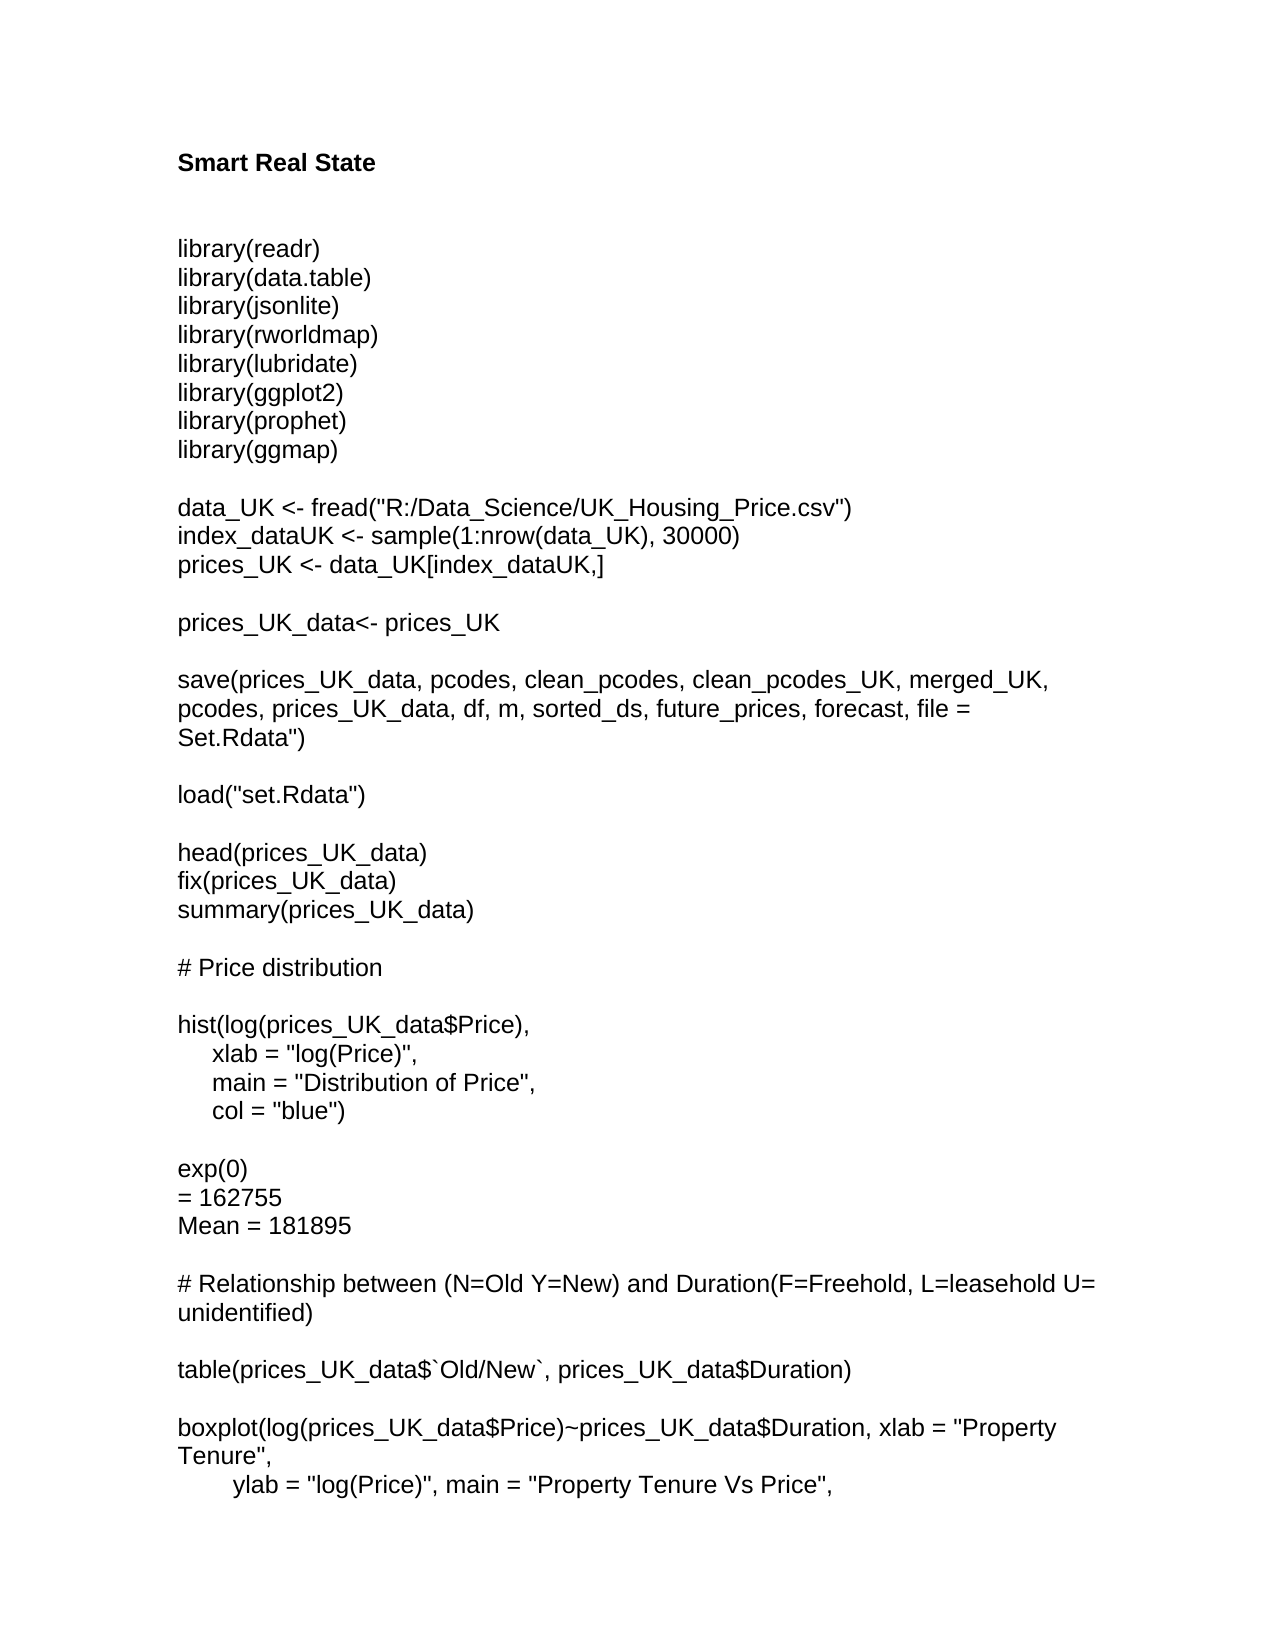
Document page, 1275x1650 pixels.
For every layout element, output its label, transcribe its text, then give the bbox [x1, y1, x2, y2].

text head(prices_UK_data) [177, 838, 1098, 866]
text summary(prices_UK_data) [177, 895, 1098, 924]
text library(lubridate) [177, 349, 1098, 378]
text load("set.Rdata") [177, 780, 1098, 809]
text main = "Distribution of Price", [177, 1068, 1098, 1096]
text ylab = "log(Price)", main = "Property Tenure Vs Price", [177, 1470, 1098, 1499]
text save(prices_UK_data, pcodes, clean_pcodes, clean_pcodes_UK, merged_UK, pcodes, prices_UK_data, df, m, sorted_ds, future_prices, forecast, file = Set.Rdata") [177, 665, 1098, 751]
text fix(prices_UK_data) [177, 866, 1098, 895]
text library(jsonlite) [177, 291, 1098, 320]
text col = "blue") [177, 1096, 1098, 1125]
text library(rworldmap) [177, 320, 1098, 349]
text Mean = 181895 [177, 1211, 1098, 1240]
text # Relationship between (N=Old Y=New) and Duration(F=Freehold, L=leasehold U= unidentified) [177, 1269, 1098, 1326]
text index_dataUK <- sample(1:nrow(data_UK), 30000) [177, 521, 1098, 550]
text = 162755 [177, 1183, 1098, 1211]
text # Price distribution [177, 953, 1098, 981]
text library(ggplot2) [177, 378, 1098, 406]
text library(prophet) [177, 406, 1098, 435]
text xlab = "log(Price)", [177, 1039, 1098, 1068]
text Smart Real State [177, 148, 1098, 176]
text exp(0) [177, 1154, 1098, 1183]
text library(ggmap) [177, 435, 1098, 464]
text hist(log(prices_UK_data$Price), [177, 1010, 1098, 1039]
text table(prices_UK_data$`Old/New`, prices_UK_data$Duration) [177, 1355, 1098, 1384]
text prices_UK <- data_UK[index_dataUK,] [177, 550, 1098, 579]
text data_UK <- fread("R:/Data_Science/UK_Housing_Price.csv") [177, 493, 1098, 521]
text prices_UK_data<- prices_UK [177, 608, 1098, 636]
text library(data.table) [177, 263, 1098, 291]
text library(readr) [177, 234, 1098, 263]
text boxplot(log(prices_UK_data$Price)~prices_UK_data$Duration, xlab = "Property Tenure", [177, 1413, 1098, 1470]
